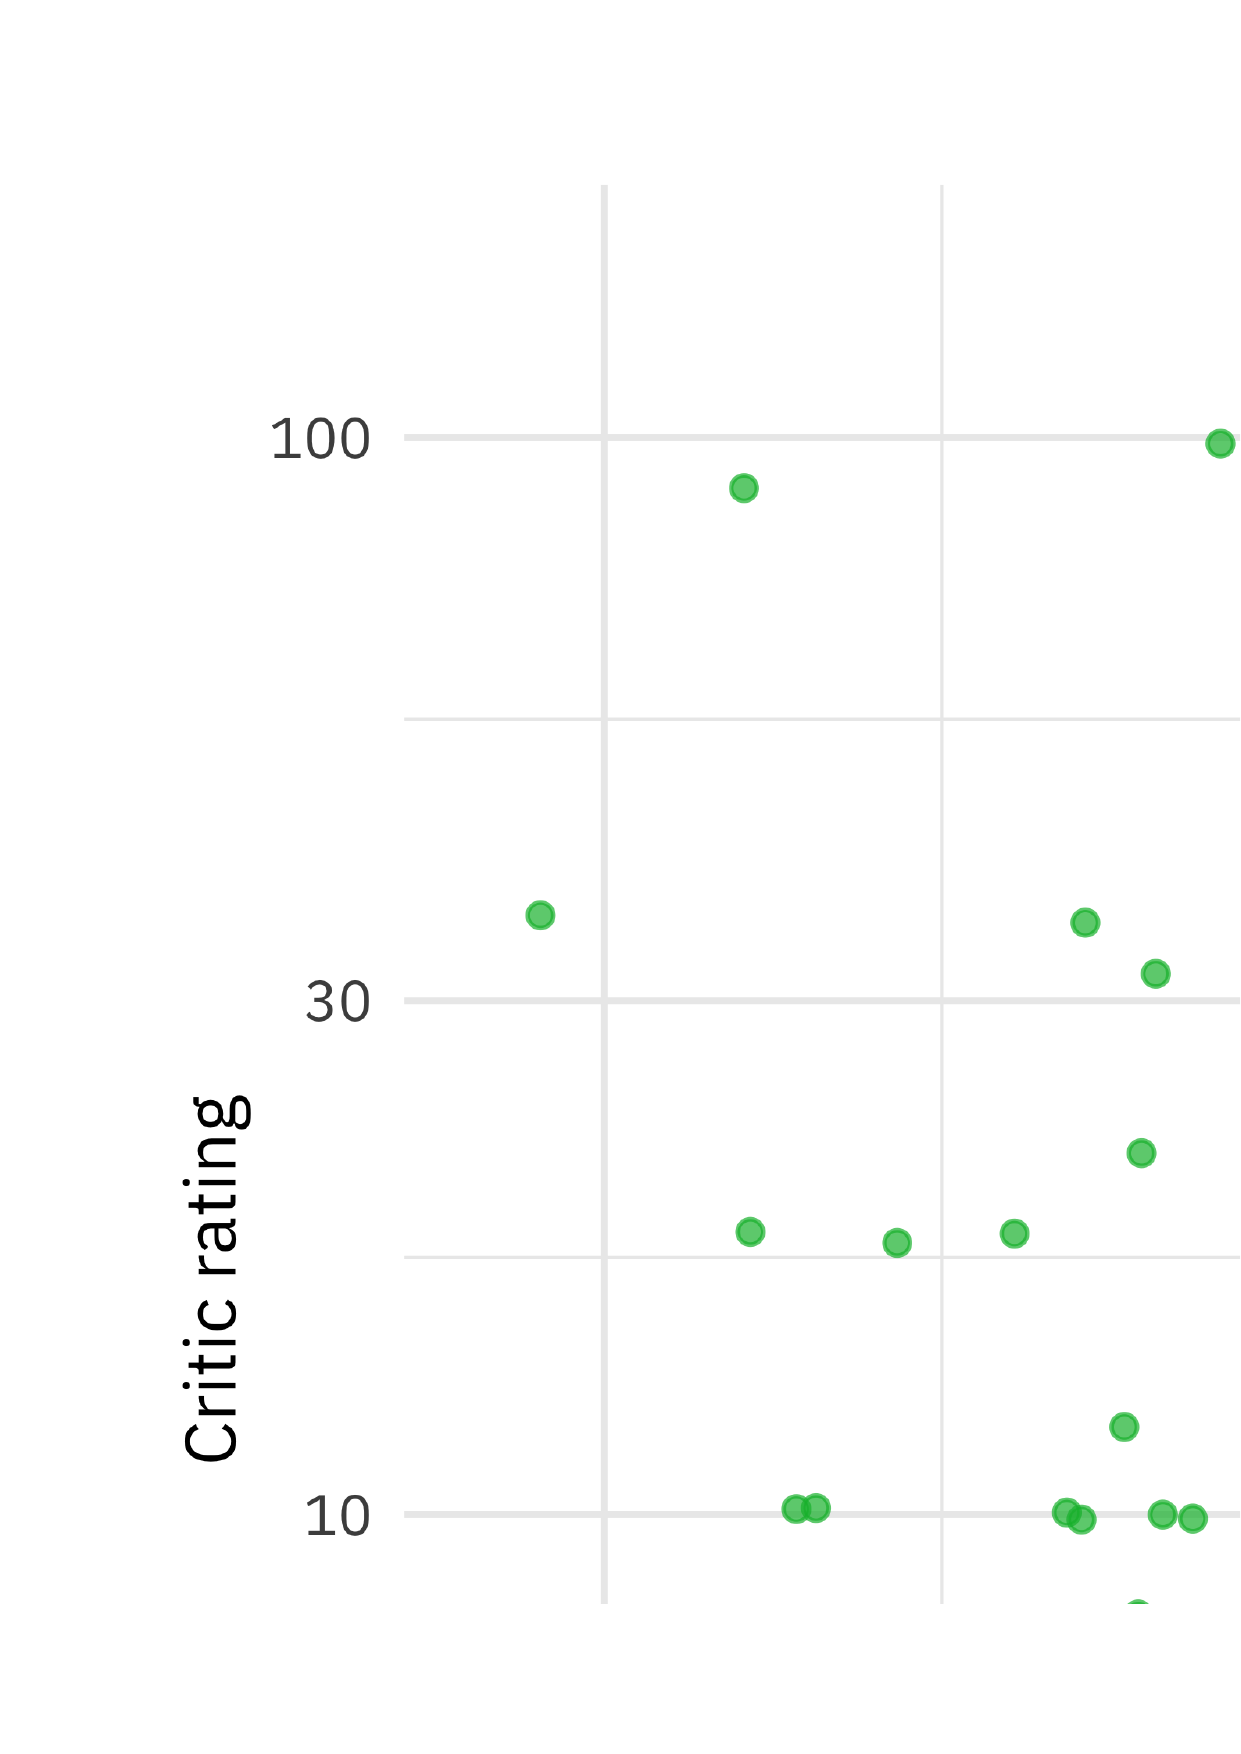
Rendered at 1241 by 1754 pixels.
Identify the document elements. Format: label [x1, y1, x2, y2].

picture [150, 150, 1241, 1604]
